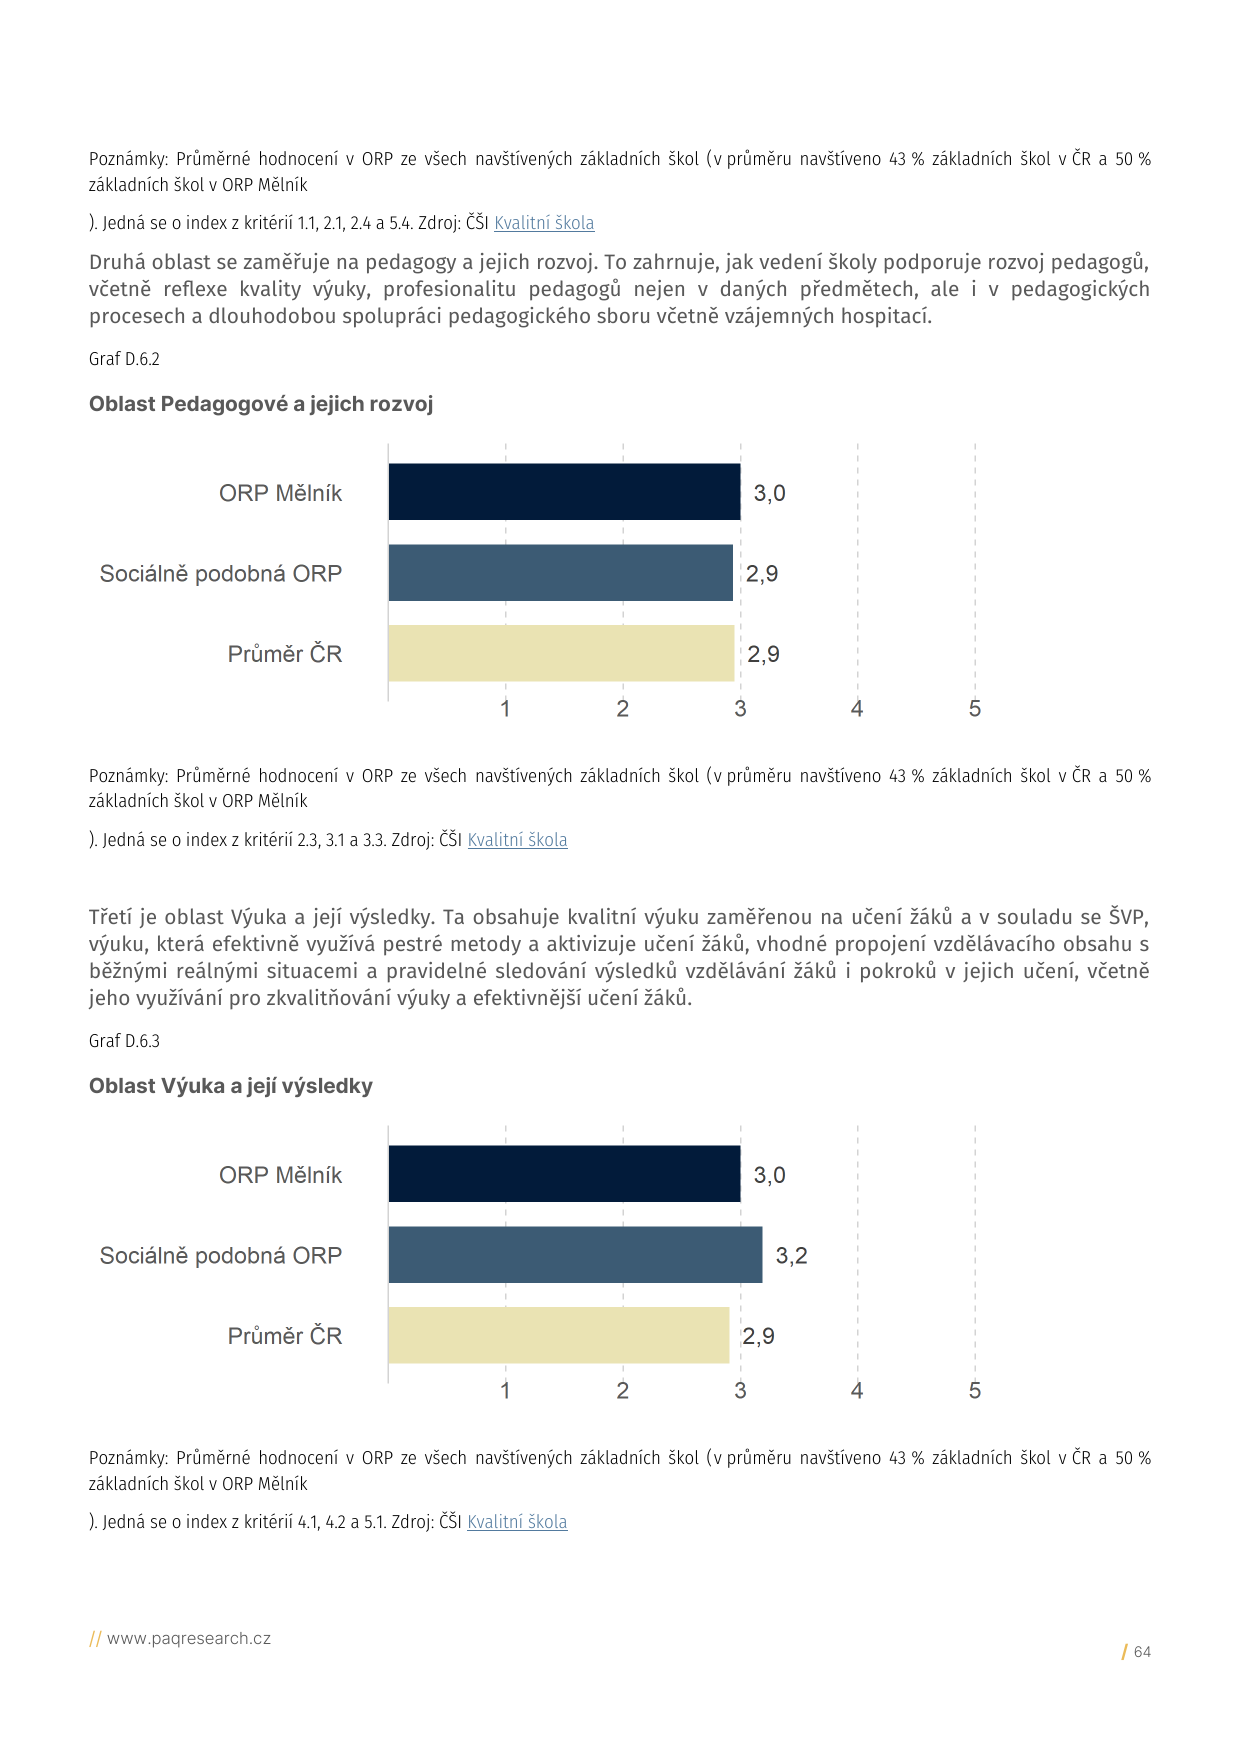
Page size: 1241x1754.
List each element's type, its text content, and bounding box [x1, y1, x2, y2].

text Oblast Výuka a její výsledky [89, 1068, 1152, 1098]
text ). Jedná se o index z kritérií 1.1, 2.1, 2.4 a 5.4. Zdroj: ČŠI Kvalitní škola [89, 212, 1152, 234]
text Poznámky: Průměrné hodnocení v ORP ze všech navštívených základních škol (v průměru navštíveno 43 % základních škol v ČR a 50 % základních škol v ORP Mělník [89, 148, 1152, 196]
text ). Jedná se o index z kritérií 2.3, 3.1 a 3.3. Zdroj: ČŠI Kvalitní škola [89, 829, 1152, 851]
text ). Jedná se o index z kritérií 4.1, 4.2 a 5.1. Zdroj: ČŠI Kvalitní škola [89, 1511, 1152, 1533]
text Třetí je oblast Výuka a její výsledky. Ta obsahuje kvalitní výuku zaměřenou na učení žáků a v souladu se ŠVP, výuku, která efektivně využívá pestré metody a aktivizuje učení žáků, vhodné propojení vzdělávacího obsahu s běžnými reálnými situacemi a pravidelné sledování výsledků vzdělávání žáků i pokroků v jejich učení, včetně jeho využívání pro zkvalitňování výuky a efektivnější učení žáků. [89, 905, 1152, 1011]
picture [88, 416, 1139, 748]
text Oblast Pedagogové a jejich rozvoj [89, 386, 1152, 416]
text Graf D.6.2 [89, 348, 1152, 370]
text Poznámky: Průměrné hodnocení v ORP ze všech navštívených základních škol (v průměru navštíveno 43 % základních škol v ČR a 50 % základních škol v ORP Mělník [89, 764, 1152, 813]
text Graf D.6.3 [89, 1030, 1152, 1052]
picture [88, 1098, 1139, 1430]
text Poznámky: Průměrné hodnocení v ORP ze všech navštívených základních škol (v průměru navštíveno 43 % základních škol v ČR a 50 % základních škol v ORP Mělník [89, 1447, 1152, 1495]
text Druhá oblast se zaměřuje na pedagogy a jejich rozvoj. To zahrnuje, jak vedení školy podporuje rozvoj pedagogů, včetně reflexe kvality výuky, profesionalitu pedagogů nejen v daných předmětech, ale i v pedagogických procesech a dlouhodobou spolupráci pedagogického sboru včetně vzájemných hospitací. [89, 250, 1152, 329]
